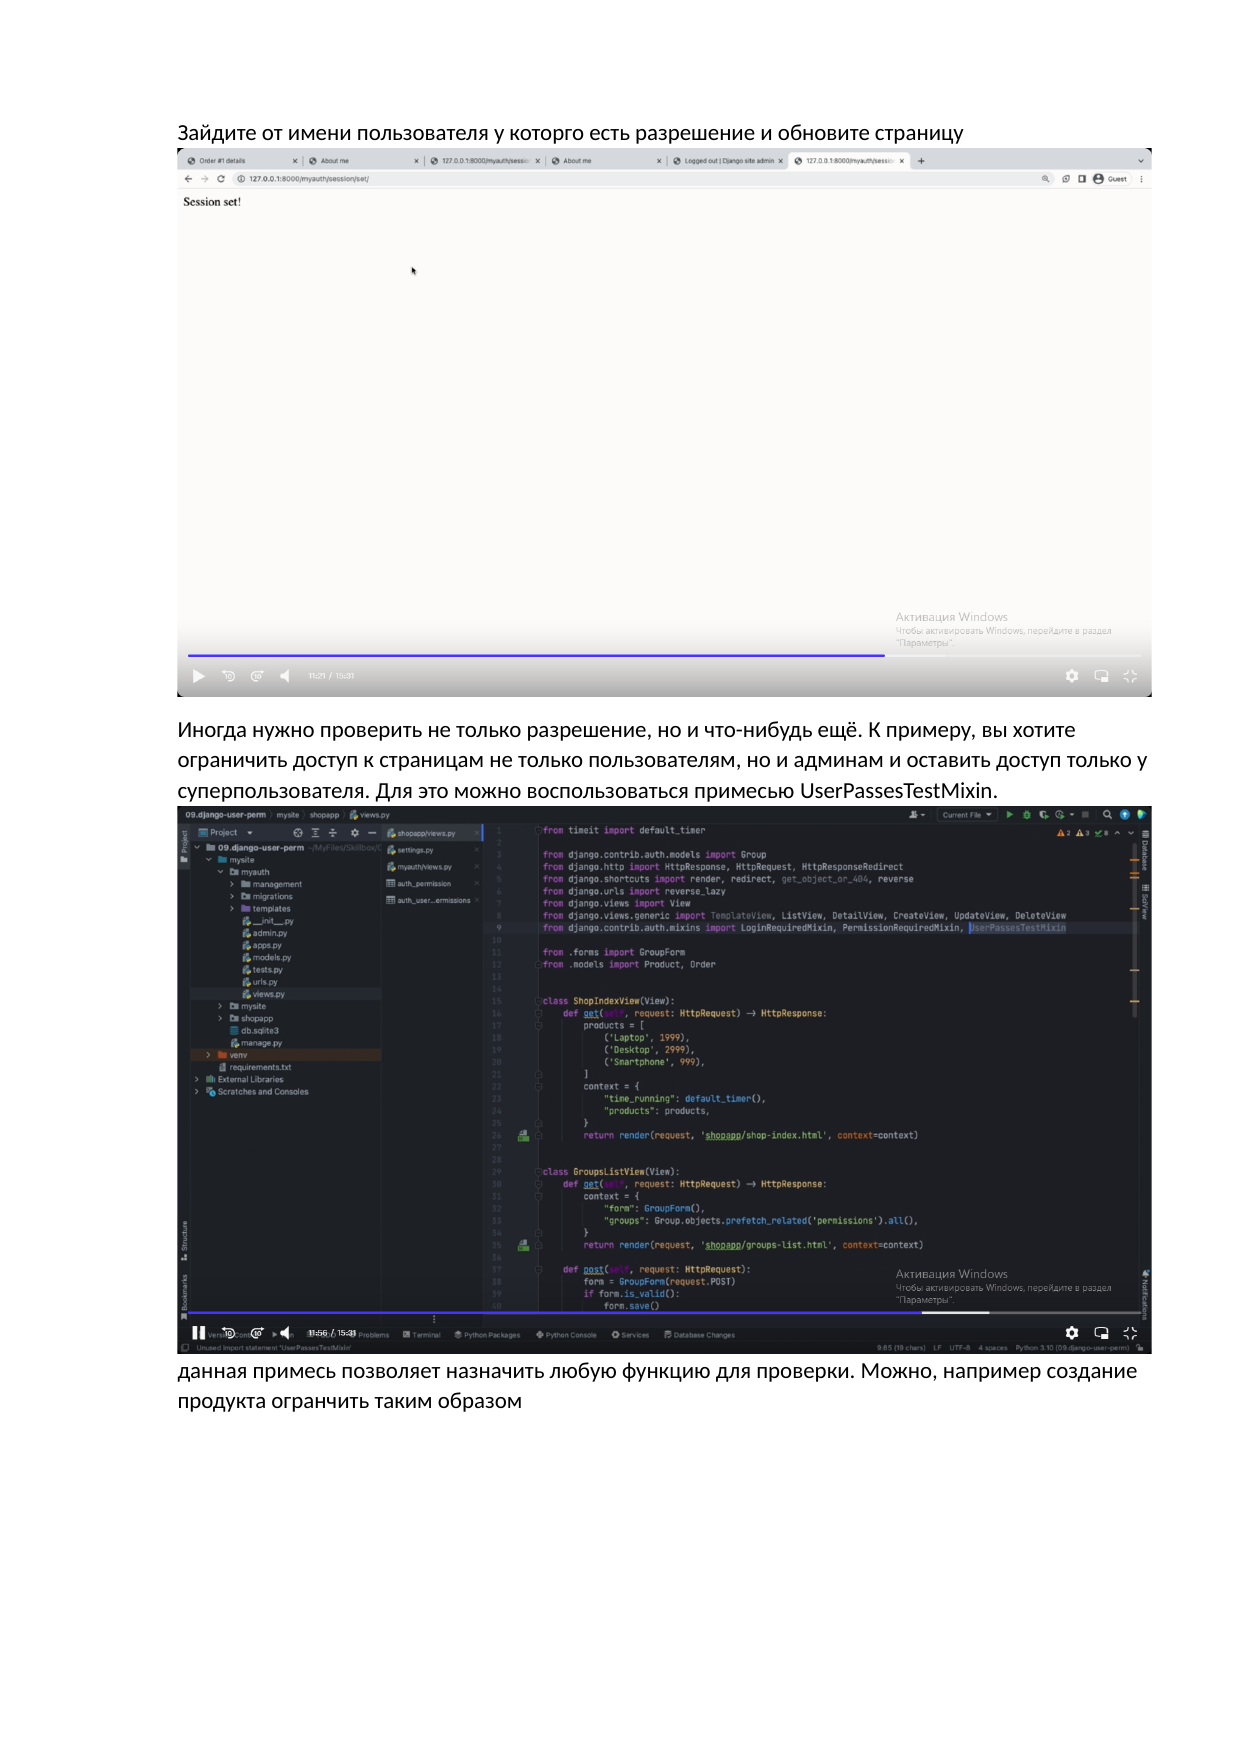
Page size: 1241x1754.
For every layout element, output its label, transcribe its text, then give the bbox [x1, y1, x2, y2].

picture [177, 148, 1152, 697]
text Иногда нужно проверить не только разрешение, но и что-нибудь ещё. К примеру, вы хотите ограничить доступ к страницам не только пользователям, но и админам и оставить доступ только у суперпользователя. Для это можно воспользоваться примесью UserPassesTestMixin. данная примесь позволяет назначить любую функцию для проверки. Можно, например создание продукта огранчить таким образомэта проверка проверит является ли пользователь супперпользователем и если да, то пустит на страницу по созданию подукта, есл нет, то он получит ошибку. Переходим на страницу создания продукта. Если вы заходите от пользователя не имеющего разрешения, то получите ошибкуесли зайти от суперпользователя то [177, 715, 1152, 806]
picture [177, 806, 1152, 1354]
text Иногда нужно проверить не только разрешение, но и что-нибудь ещё. К примеру, вы хотите ограничить доступ к страницам не только пользователям, но и админам и оставить доступ только у суперпользователя. Для это можно воспользоваться примесью UserPassesTestMixin. данная примесь позволяет назначить любую функцию для проверки. Можно, например создание продукта огранчить таким образомэта проверка проверит является ли пользователь супперпользователем и если да, то пустит на страницу по созданию подукта, есл нет, то он получит ошибку. Переходим на страницу создания продукта. Если вы заходите от пользователя не имеющего разрешения, то получите ошибкуесли зайти от суперпользователя то [177, 1354, 1152, 1414]
